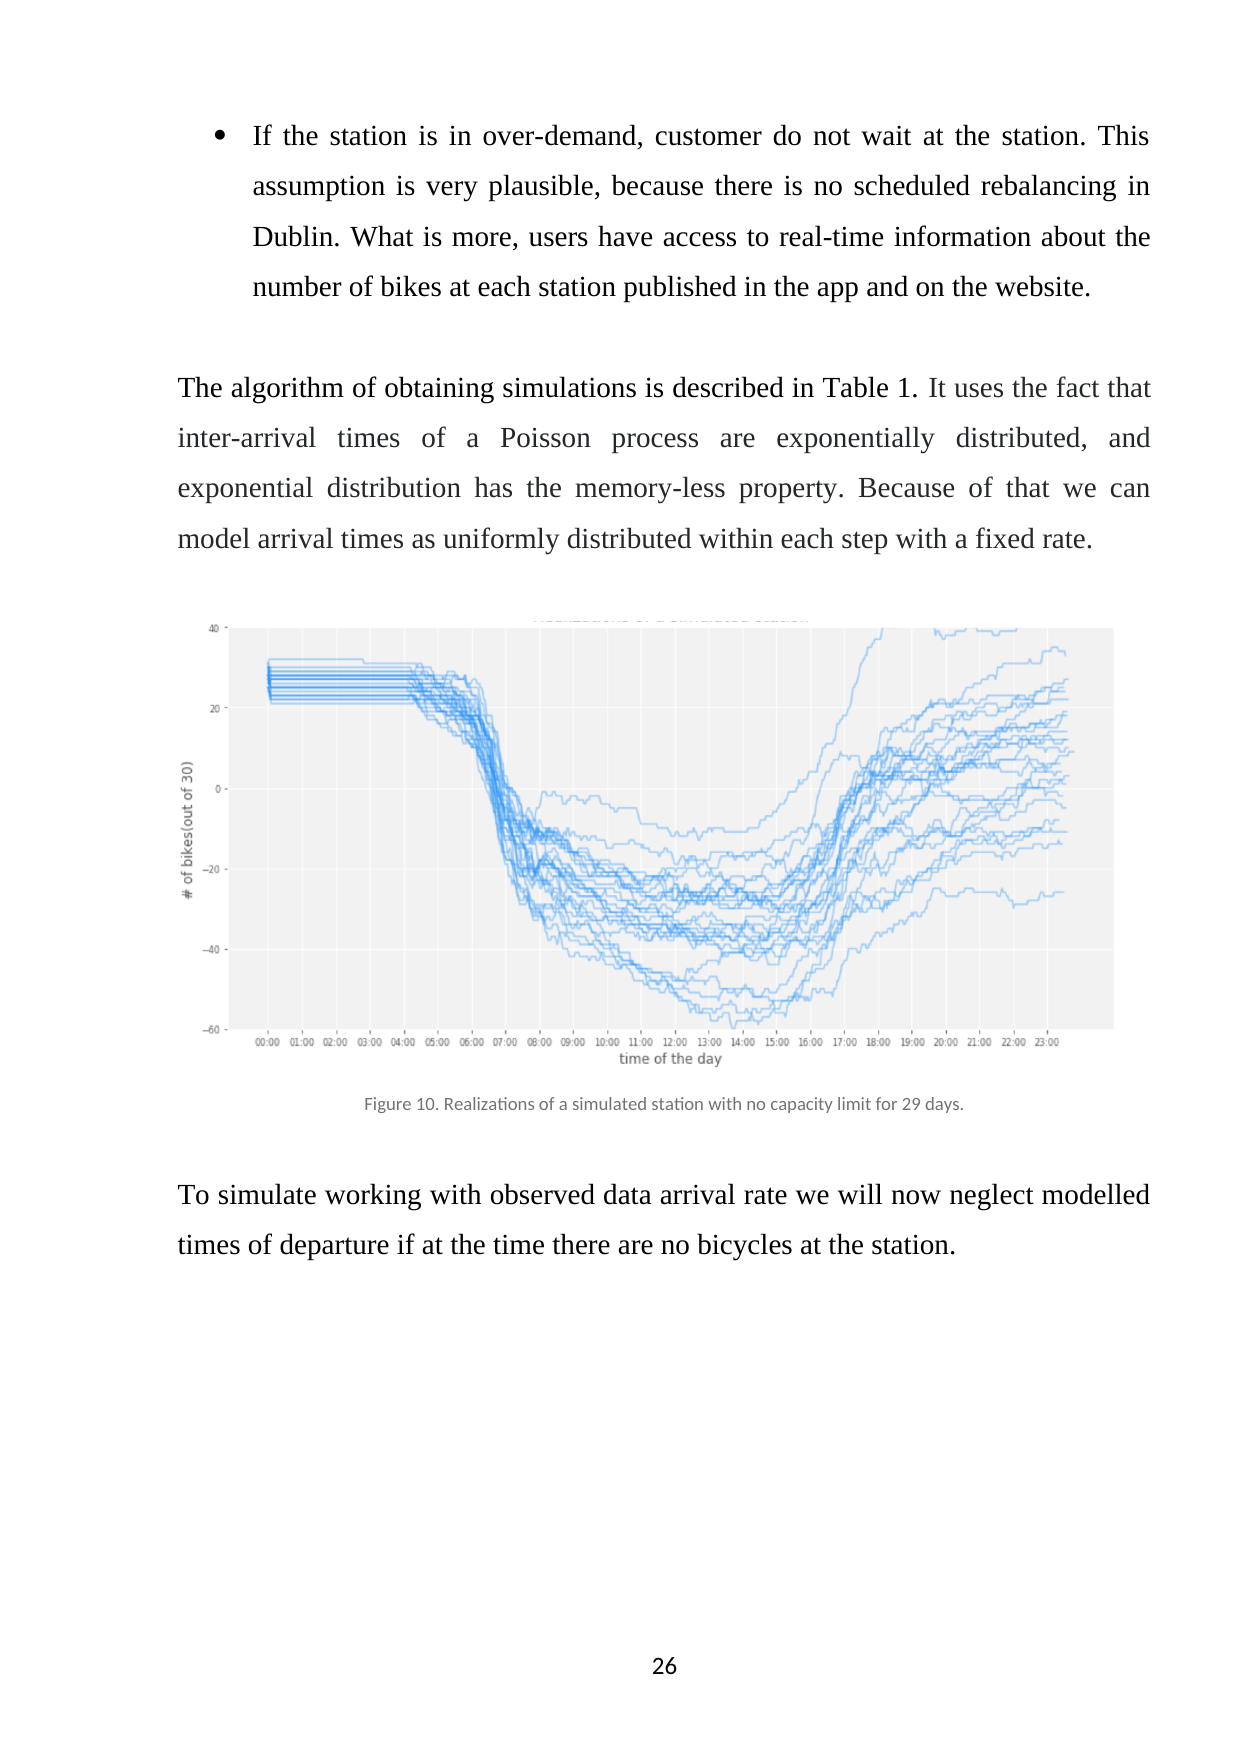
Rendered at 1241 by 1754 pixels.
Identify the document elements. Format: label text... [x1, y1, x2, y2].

text To simulate working with observed data arrival rate we will now neglect modelled times of departure if at the time there are no bicycles at the station. [177, 1177, 1152, 1261]
text The algorithm of obtaining simulations is described in Table 1. It uses the fact that inter-arrival times of a Poisson process are exponentially distributed, and exponential distribution has the memory-less property. Because of that we can model arrival times as uniformly distributed within each step with a fixed rate. [177, 370, 1152, 554]
picture [177, 621, 1134, 1077]
text Figure 10. Realizations of a simulated station with no capacity limit for 29 days. [177, 1092, 1152, 1115]
list If the station is in over-demand, customer do not wait at the station. This assumption is very plausible, because there is no scheduled rebalancing in Dublin. What is more, users have access to real-time information about the number of bikes at each station published in the app and on the website. [215, 118, 1152, 303]
